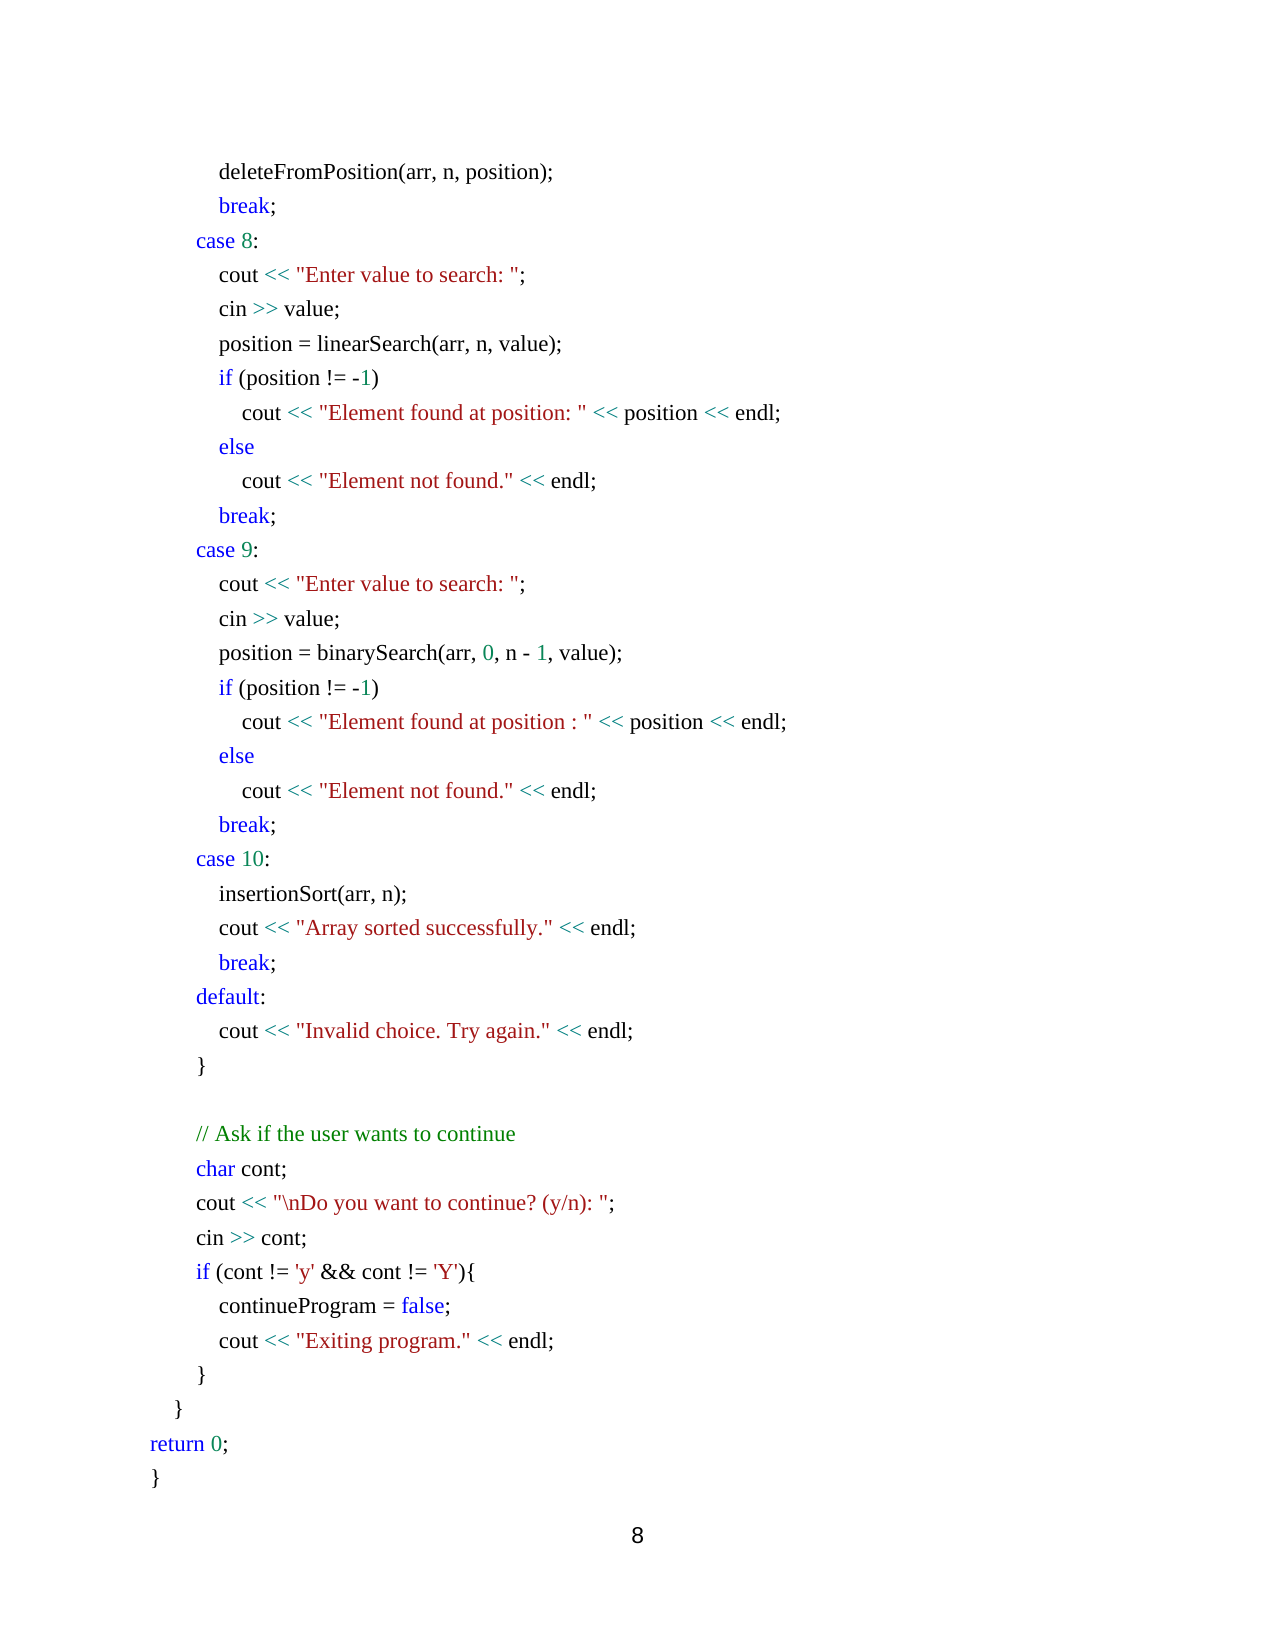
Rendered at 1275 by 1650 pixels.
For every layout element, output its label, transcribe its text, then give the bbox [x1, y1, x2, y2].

text default: [150, 975, 1125, 1009]
text break; [150, 941, 1125, 975]
text } [150, 1044, 1125, 1078]
text break; [150, 494, 1125, 528]
text break; [150, 803, 1125, 837]
text } [150, 1456, 1125, 1491]
text cin >> cont; [150, 1216, 1125, 1250]
text cout << "Exiting program." << endl; [150, 1319, 1125, 1353]
text } [150, 1387, 1125, 1422]
text if (position != -1) [150, 666, 1125, 700]
text else [150, 734, 1125, 769]
text case 8: [150, 219, 1125, 253]
text cout << "Array sorted successfully." << endl; [150, 906, 1125, 941]
text if (cont != 'y' && cont != 'Y'){ [150, 1250, 1125, 1284]
text cout << "Element found at position : " << position << endl; [150, 700, 1125, 734]
text position = linearSearch(arr, n, value); [150, 322, 1125, 356]
text cout << "Invalid choice. Try again." << endl; [150, 1009, 1125, 1044]
text case 10: [150, 837, 1125, 872]
text cin >> value; [150, 287, 1125, 322]
text cout << "Element not found." << endl; [150, 459, 1125, 494]
text // Ask if the user wants to continue [150, 1112, 1125, 1147]
text continueProgram = false; [150, 1284, 1125, 1319]
text cin >> value; [150, 597, 1125, 631]
text char cont; [150, 1147, 1125, 1181]
text cout << "Enter value to search: "; [150, 253, 1125, 287]
text cout << "\nDo you want to continue? (y/n): "; [150, 1181, 1125, 1216]
text } [150, 1353, 1125, 1387]
text if (position != -1) [150, 356, 1125, 391]
text position = binarySearch(arr, 0, n - 1, value); [150, 631, 1125, 666]
text else [150, 425, 1125, 459]
text return 0; [150, 1422, 1125, 1456]
text cout << "Element not found." << endl; [150, 769, 1125, 803]
text cout << "Enter value to search: "; [150, 562, 1125, 597]
text break; [150, 184, 1125, 219]
text case 9: [150, 528, 1125, 562]
text insertionSort(arr, n); [150, 872, 1125, 906]
text cout << "Element found at position: " << position << endl; [150, 391, 1125, 425]
text deleteFromPosition(arr, n, position); [150, 150, 1125, 184]
